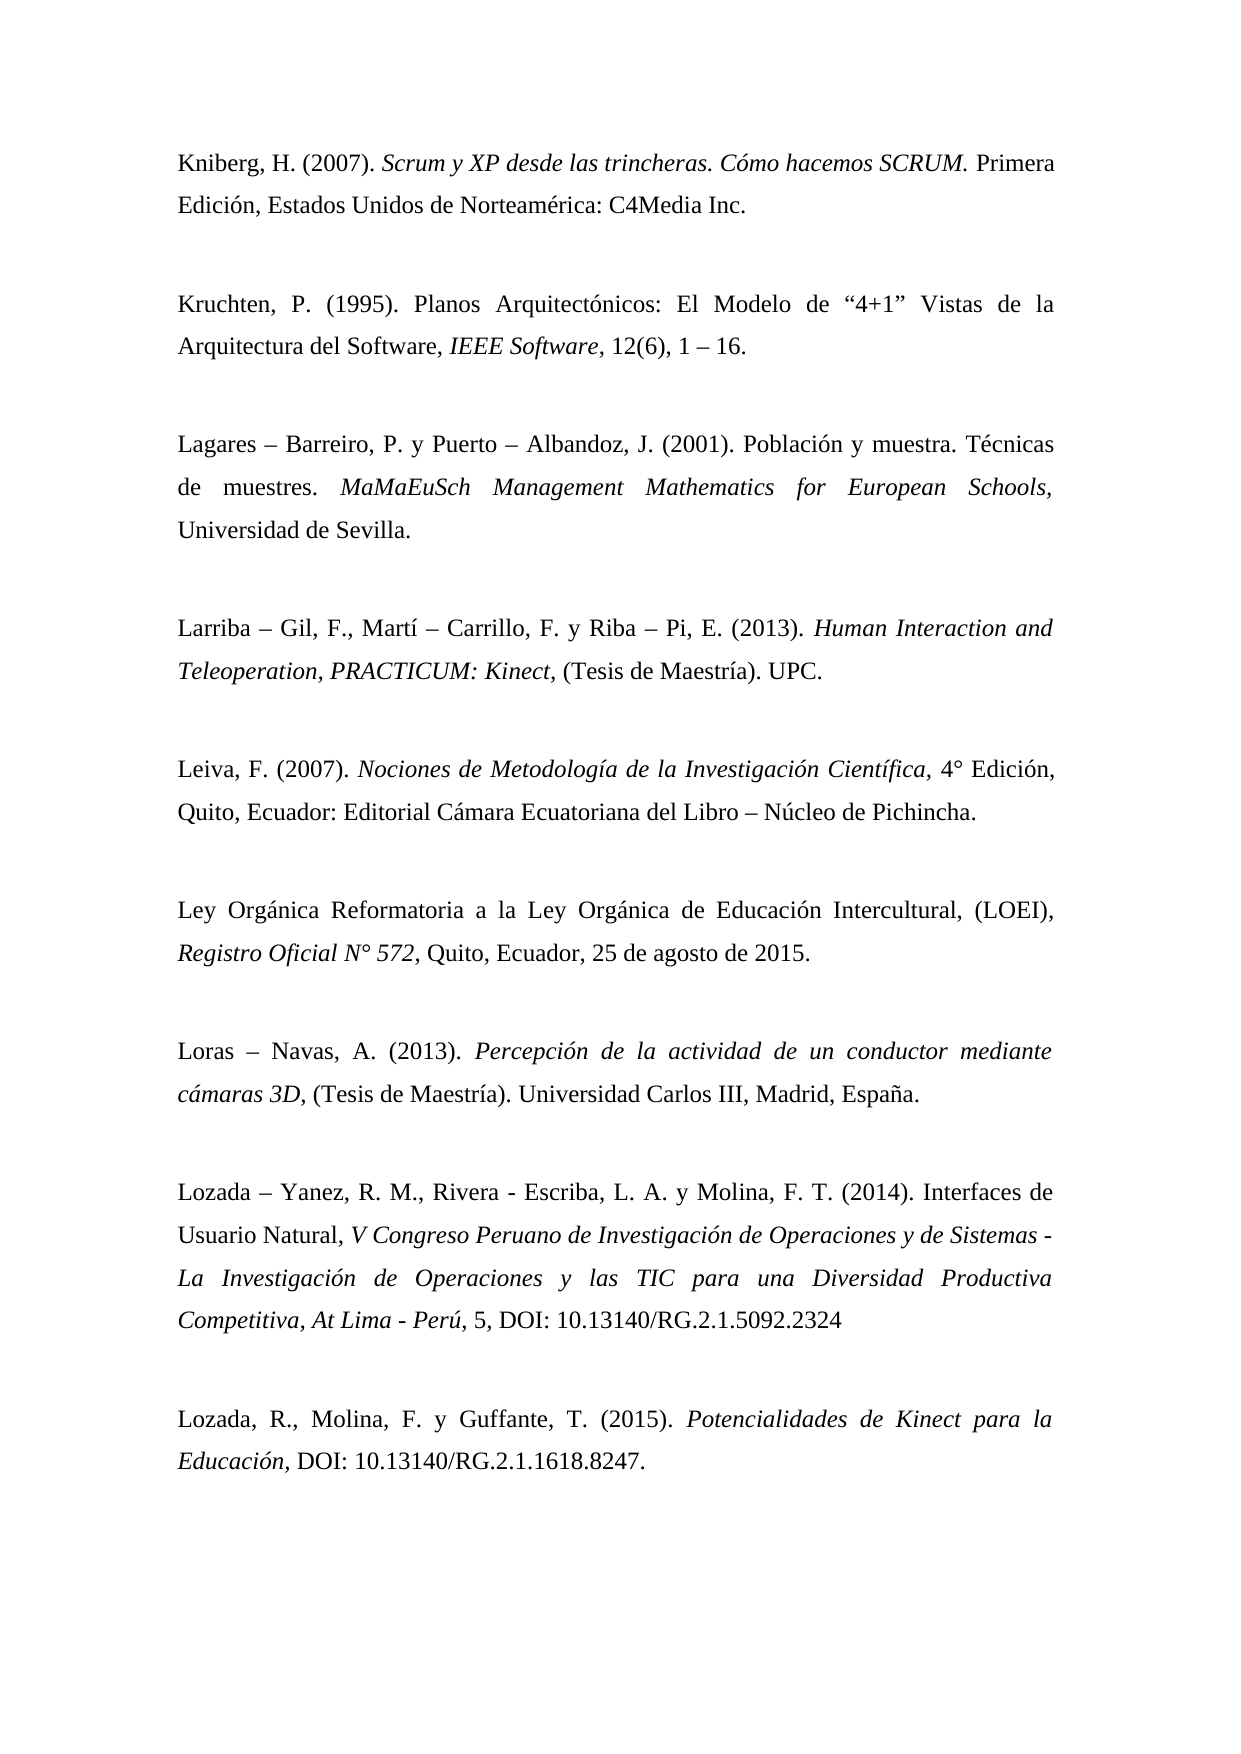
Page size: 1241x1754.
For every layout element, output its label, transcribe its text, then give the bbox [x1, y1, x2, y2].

text Lozada – Yanez, R. M., Rivera - Escriba, L. A. y Molina, F. T. (2014). Interfaces de Usuario Natural, V Congreso Peruano de Investigación de Operaciones y de Sistemas - La Investigación de Operaciones y las TIC para una Diversidad Productiva Competitiva, At Lima - Perú, 5, DOI: 10.13140/RG.2.1.5092.2324 [177, 1177, 1055, 1334]
text Loras – Navas, A. (2013). Percepción de la actividad de un conductor mediante cámaras 3D, (Tesis de Maestría). Universidad Carlos III, Madrid, España. [177, 1036, 1055, 1108]
text Lagares – Barreiro, P. y Puerto – Albandoz, J. (2001). Población y muestra. Técnicas de muestres. MaMaEuSch Management Mathematics for European Schools, Universidad de Sevilla. [177, 429, 1055, 544]
text Lozada, R., Molina, F. y Guffante, T. (2015). Potencialidades de Kinect para la Educación, DOI: 10.13140/RG.2.1.1618.8247. [177, 1404, 1055, 1475]
text Larriba – Gil, F., Martí – Carrillo, F. y Riba – Pi, E. (2013). Human Interaction and Teleoperation, PRACTICUM: Kinect, (Tesis de Maestría). UPC. [177, 613, 1055, 685]
text Kruchten, P. (1995). Planos Arquitectónicos: El Modelo de “4+1” Vistas de la Arquitectura del Software, IEEE Software, 12(6), 1 – 16. [177, 289, 1055, 360]
text Leiva, F. (2007). Nociones de Metodología de la Investigación Científica, 4° Edición, Quito, Ecuador: Editorial Cámara Ecuatoriana del Libro – Núcleo de Pichincha. [177, 754, 1055, 826]
text Kniberg, H. (2007). Scrum y XP desde las trincheras. Cómo hacemos SCRUM. Primera Edición, Estados Unidos de Norteamérica: C4Media Inc. [177, 148, 1055, 219]
text Ley Orgánica Reformatoria a la Ley Orgánica de Educación Intercultural, (LOEI), Registro Oficial N° 572, Quito, Ecuador, 25 de agosto de 2015. [177, 895, 1055, 967]
